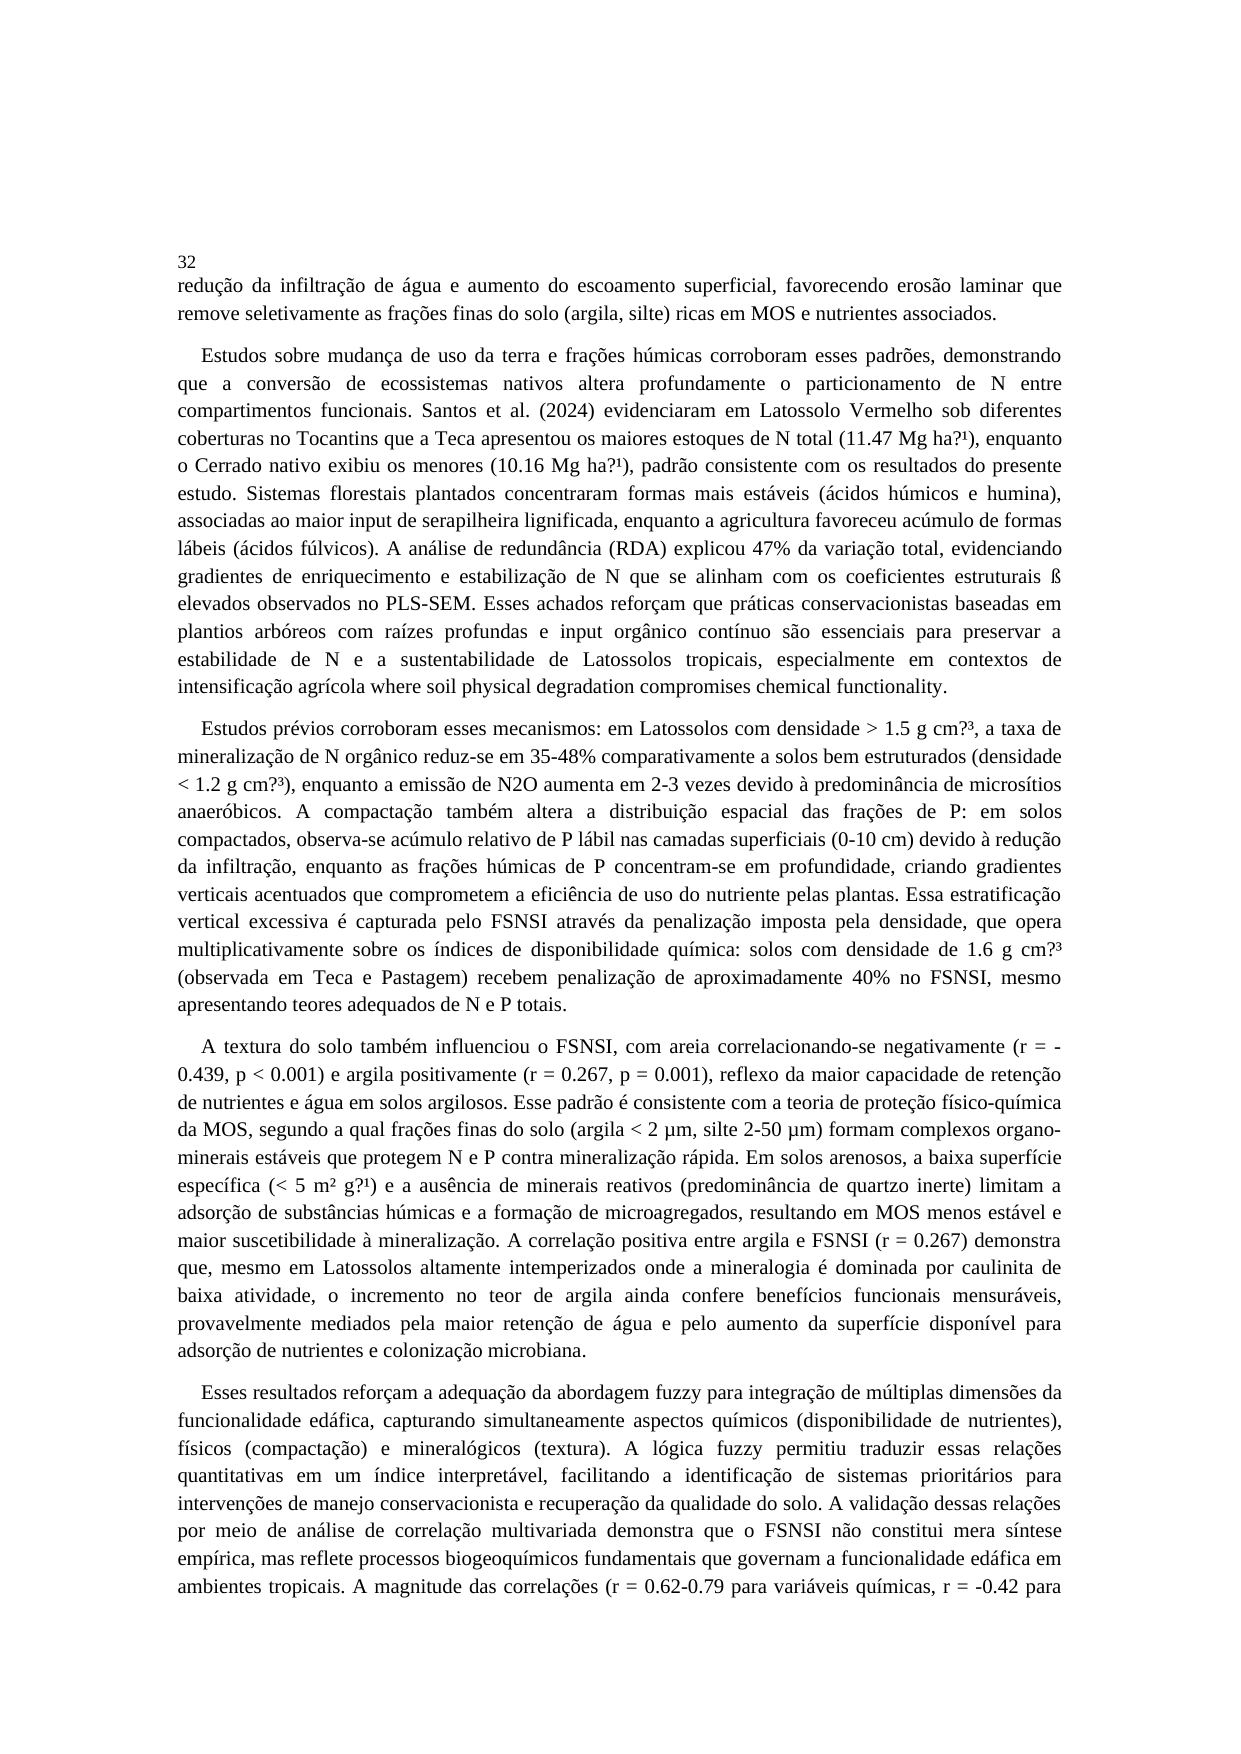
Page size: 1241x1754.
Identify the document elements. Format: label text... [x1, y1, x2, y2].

text Estudos prévios corroboram esses mecanismos: em Latossolos com densidade > 1.5 g cm?³, a taxa de mineralização de N orgânico reduz-se em 35-48% comparativamente a solos bem estruturados (densidade < 1.2 g cm?³), enquanto a emissão de N2O aumenta em 2-3 vezes devido à predominância de microsítios anaeróbicos. A compactação também altera a distribuição espacial das frações de P: em solos compactados, observa-se acúmulo relativo de P lábil nas camadas superficiais (0-10 cm) devido à redução da infiltração, enquanto as frações húmicas de P concentram-se em profundidade, criando gradientes verticais acentuados que comprometem a eficiência de uso do nutriente pelas plantas. Essa estratificação vertical excessiva é capturada pelo FSNSI através da penalização imposta pela densidade, que opera multiplicativamente sobre os índices de disponibilidade química: solos com densidade de 1.6 g cm?³ (observada em Teca e Pastagem) recebem penalização de aproximadamente 40% no FSNSI, mesmo apresentando teores adequados de N e P totais. [177, 716, 1063, 1016]
text Estudos sobre mudança de uso da terra e frações húmicas corroboram esses padrões, demonstrando que a conversão de ecossistemas nativos altera profundamente o particionamento de N entre compartimentos funcionais. Santos et al. (2024) evidenciaram em Latossolo Vermelho sob diferentes coberturas no Tocantins que a Teca apresentou os maiores estoques de N total (11.47 Mg ha?¹), enquanto o Cerrado nativo exibiu os menores (10.16 Mg ha?¹), padrão consistente com os resultados do presente estudo. Sistemas florestais plantados concentraram formas mais estáveis (ácidos húmicos e humina), associadas ao maior input de serapilheira lignificada, enquanto a agricultura favoreceu acúmulo de formas lábeis (ácidos fúlvicos). A análise de redundância (RDA) explicou 47% da variação total, evidenciando gradientes de enriquecimento e estabilização de N que se alinham com os coeficientes estruturais ß elevados observados no PLS-SEM. Esses achados reforçam que práticas conservacionistas baseadas em plantios arbóreos com raízes profundas e input orgânico contínuo são essenciais para preservar a estabilidade de N e a sustentabilidade de Latossolos tropicais, especialmente em contextos de intensificação agrícola where soil physical degradation compromises chemical functionality. [177, 343, 1063, 698]
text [177, 1380, 1063, 1598]
text A textura do solo também influenciou o FSNSI, com areia correlacionando-se negativamente (r = -0.439, p < 0.001) e argila positivamente (r = 0.267, p = 0.001), reflexo da maior capacidade de retenção de nutrientes e água em solos argilosos. Esse padrão é consistente com a teoria de proteção físico-química da MOS, segundo a qual frações finas do solo (argila < 2 µm, silte 2-50 µm) formam complexos organo-minerais estáveis que protegem N e P contra mineralização rápida. Em solos arenosos, a baixa superfície específica (< 5 m² g?¹) e a ausência de minerais reativos (predominância de quartzo inerte) limitam a adsorção de substâncias húmicas e a formação de microagregados, resultando em MOS menos estável e maior suscetibilidade à mineralização. A correlação positiva entre argila e FSNSI (r = 0.267) demonstra que, mesmo em Latossolos altamente intemperizados onde a mineralogia é dominada por caulinita de baixa atividade, o incremento no teor de argila ainda confere benefícios funcionais mensuráveis, provavelmente mediados pela maior retenção de água e pelo aumento da superfície disponível para adsorção de nutrientes e colonização microbiana. [177, 1034, 1063, 1362]
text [177, 273, 1063, 325]
